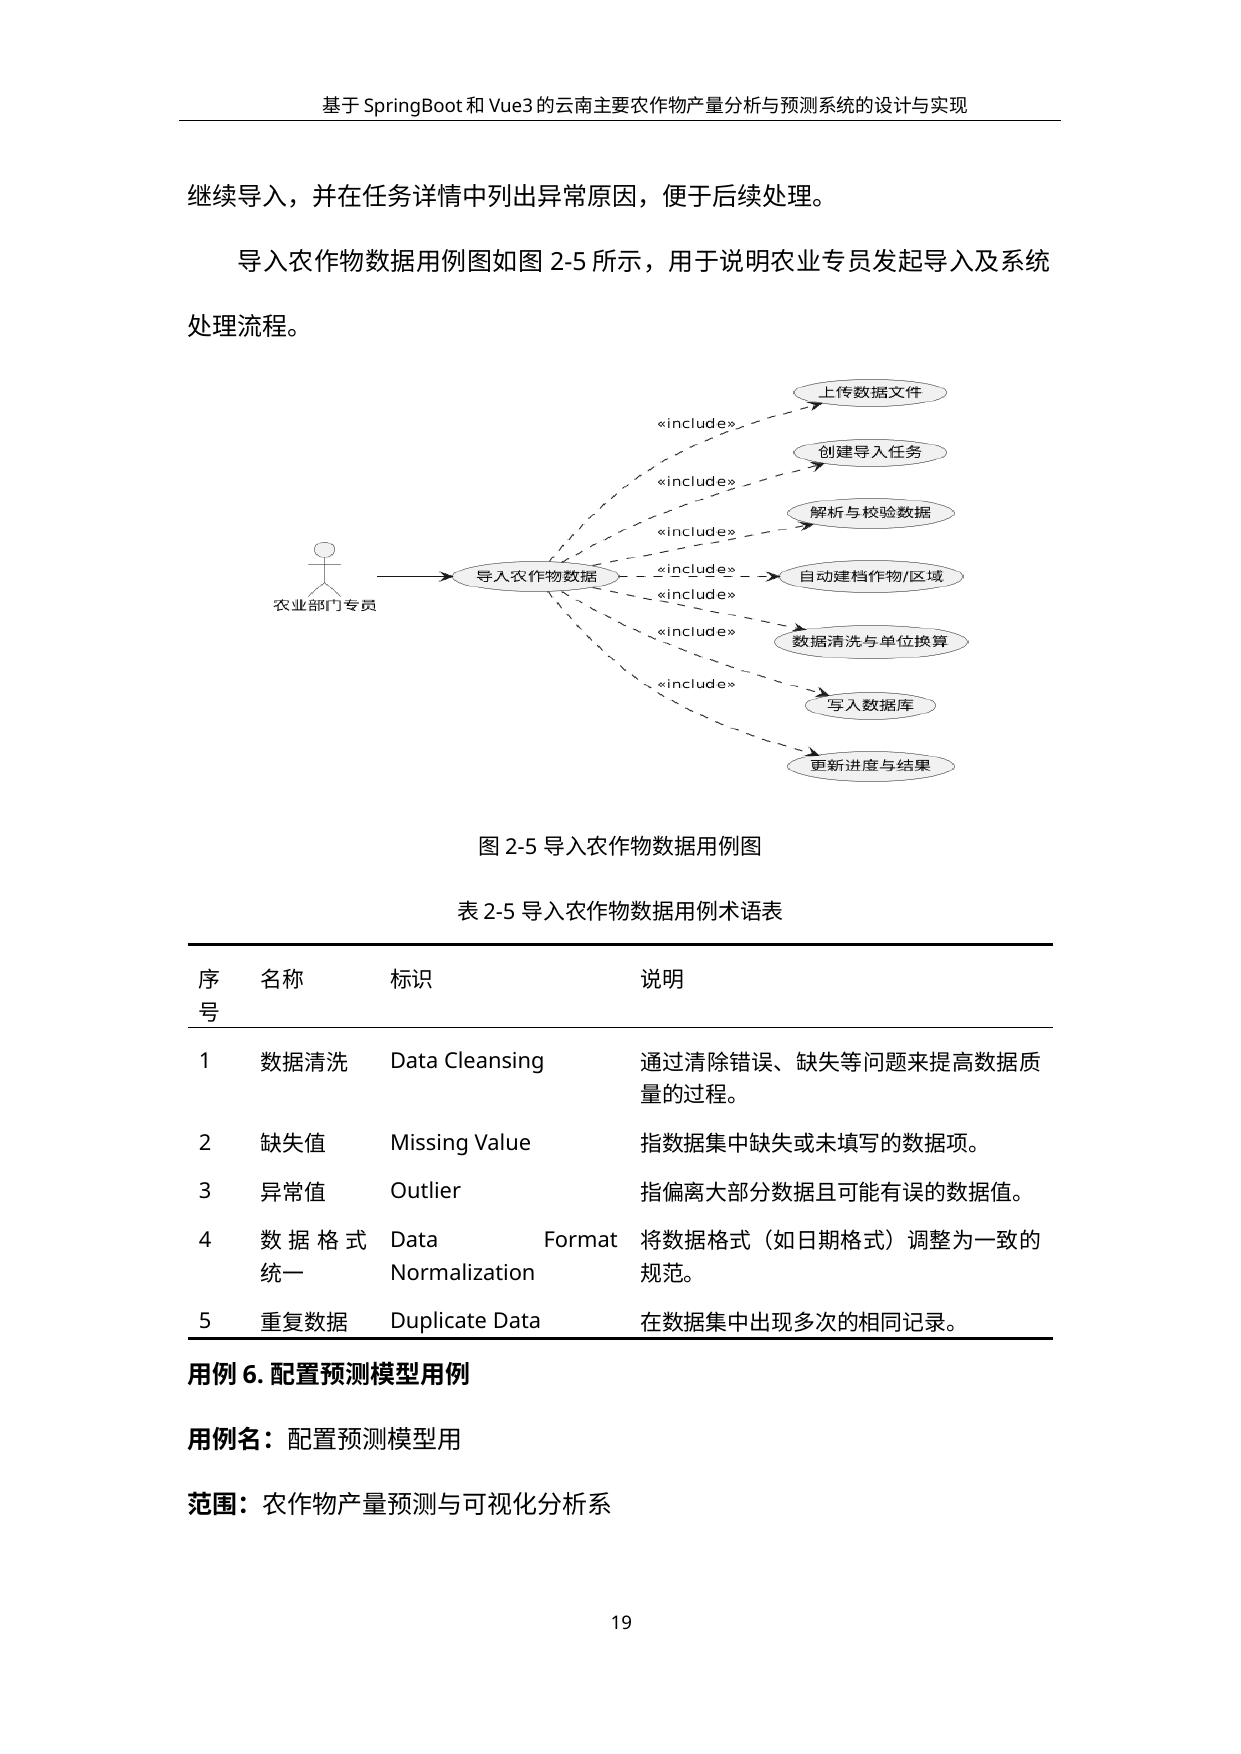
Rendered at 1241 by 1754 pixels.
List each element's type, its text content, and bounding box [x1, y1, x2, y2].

text 用例6. 配置预测模型用例 [187, 1340, 1053, 1405]
text 范围：农作物产量预测与可视化分析系 [187, 1470, 1053, 1535]
table_cell 指数据集中缺失或未填写的数据项。 [629, 1109, 1053, 1158]
table_header 名称 [249, 946, 378, 1027]
table_header 说明 [629, 946, 1053, 1027]
text 导入农作物数据用例图如图2-5所示，用于说明农业专员发起导入及系统处理流程。 [187, 227, 1053, 357]
table_header 序号 [188, 946, 249, 1027]
text 表2-5 导入农作物数据用例术语表 [187, 894, 1053, 926]
table_cell 数据格式统一 [249, 1207, 378, 1288]
table_cell 4 [188, 1207, 249, 1288]
table_cell Missing Value [379, 1109, 629, 1158]
table_cell 异常值 [249, 1158, 378, 1207]
table_cell 5 [188, 1288, 249, 1337]
text 用例名：配置预测模型用 [187, 1405, 1053, 1470]
table_header 标识 [379, 946, 629, 1027]
table_cell 将数据格式（如日期格式）调整为一致的规范。 [629, 1207, 1053, 1288]
table_cell 指偏离大部分数据且可能有误的数据值。 [629, 1158, 1053, 1207]
table_cell 缺失值 [249, 1109, 378, 1158]
table_cell 在数据集中出现多次的相同记录。 [629, 1288, 1053, 1337]
table_cell 通过清除错误、缺失等问题来提高数据质量的过程。 [629, 1028, 1053, 1109]
table_cell Data Format Normalization [379, 1207, 629, 1288]
table_cell 1 [188, 1028, 249, 1109]
table_cell Outlier [379, 1158, 629, 1207]
table_cell 3 [188, 1158, 249, 1207]
table_cell 数据清洗 [249, 1028, 378, 1109]
picture [266, 373, 974, 785]
table_cell Duplicate Data [379, 1288, 629, 1337]
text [187, 162, 1053, 227]
text 图2-5 导入农作物数据用例图 [187, 829, 1053, 861]
table_cell 重复数据 [249, 1288, 378, 1337]
table_cell 2 [188, 1109, 249, 1158]
table_cell Data Cleansing [379, 1028, 629, 1109]
